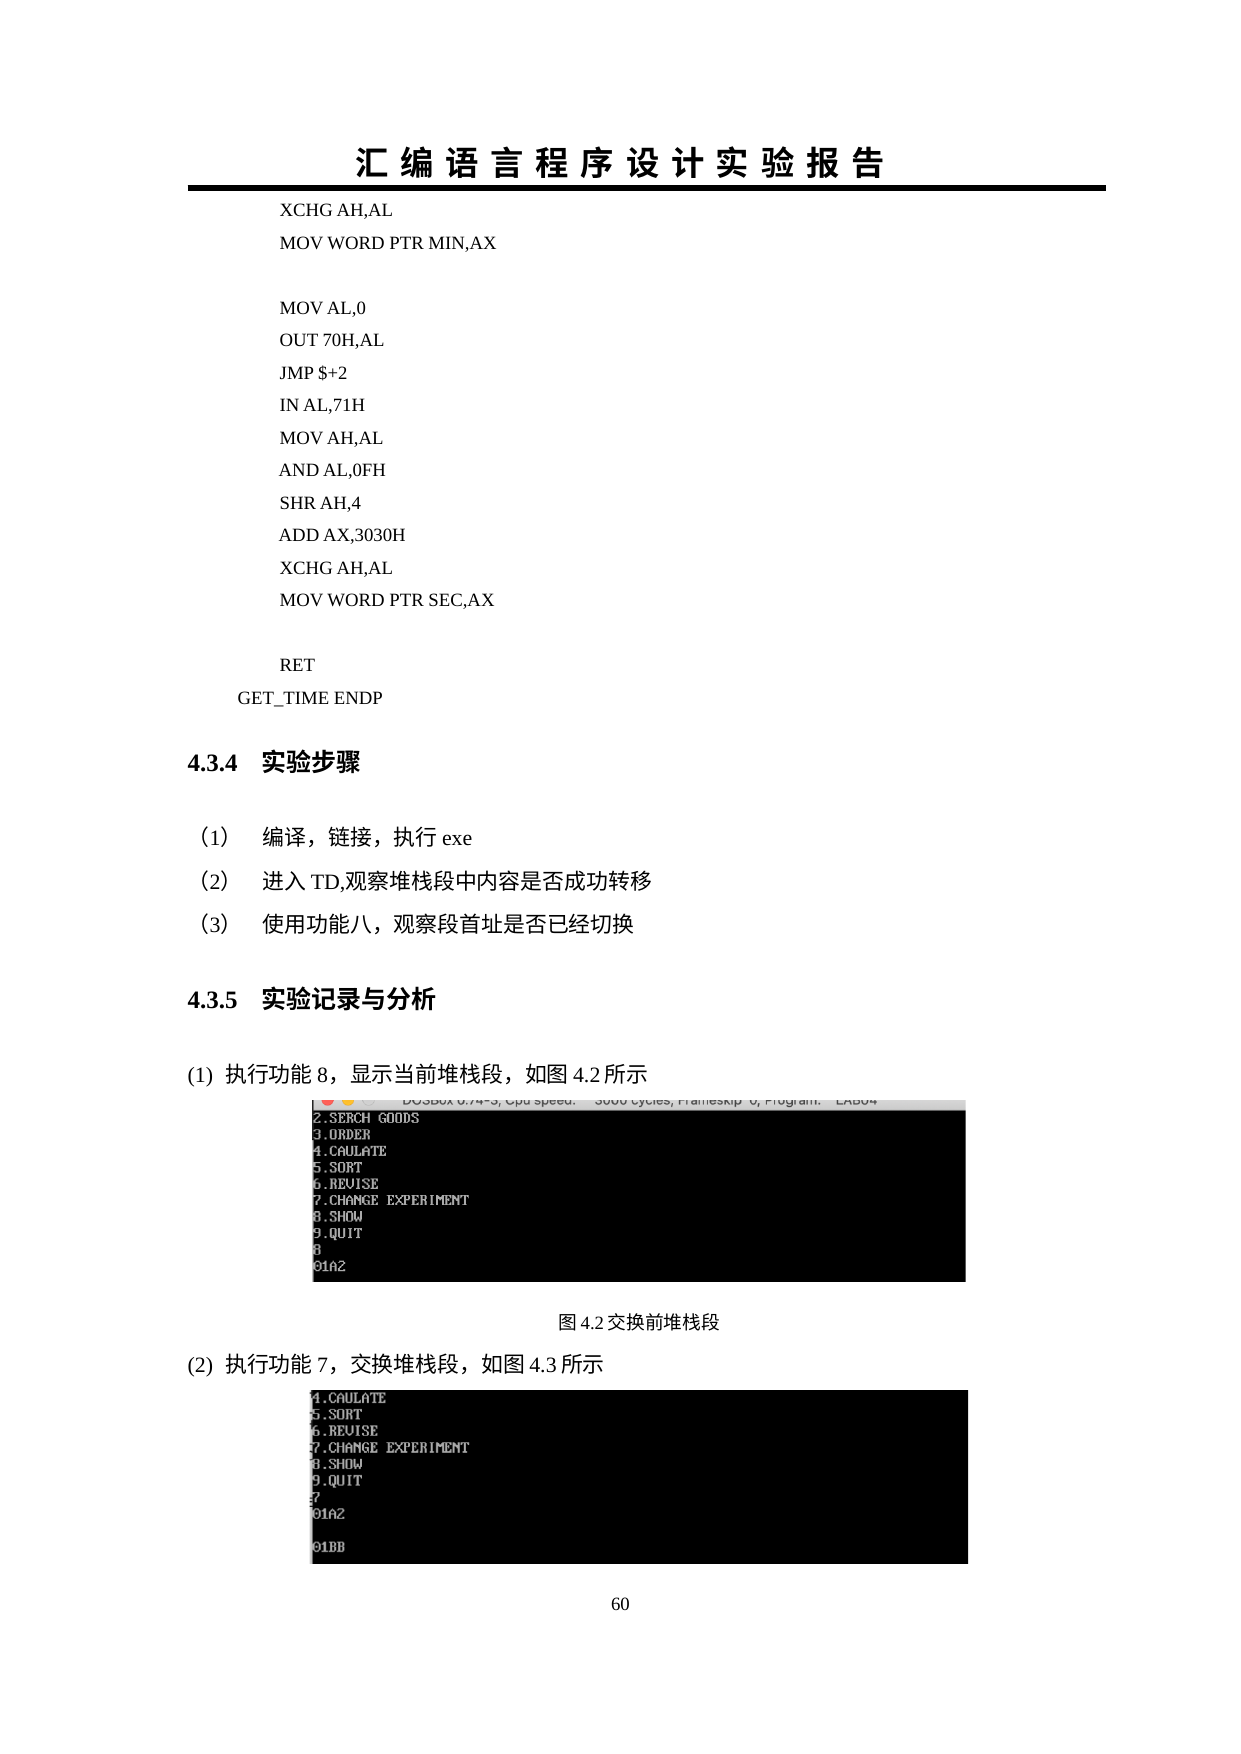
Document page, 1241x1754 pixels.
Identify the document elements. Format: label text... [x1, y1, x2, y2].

text IN AL,71H [237, 389, 1053, 421]
text MOV AH,AL [237, 421, 1053, 454]
text AND AL,0FH [237, 454, 1053, 486]
picture [309, 1390, 969, 1564]
picture [312, 1100, 966, 1282]
list 进入TD,观察堆栈段中内容是否成功转移 [187, 863, 1053, 896]
text MOV WORD PTR SEC,AX [237, 584, 1053, 616]
text SHR AH,4 [237, 486, 1053, 519]
text XCHG AH,AL [237, 551, 1053, 584]
list 执行功能7，交换堆栈段，如图4.3所示 [187, 1347, 1053, 1379]
text RET [237, 649, 1053, 681]
text ADD AX,3030H [237, 519, 1053, 551]
subtitle 实验记录与分析 [187, 965, 1053, 1030]
list 执行功能8，显示当前堆栈段，如图4.2所示 [187, 1056, 1053, 1089]
text XCHG AH,AL [237, 194, 1053, 226]
text OUT 70H,AL [237, 324, 1053, 356]
text MOV AL,0 [237, 291, 1053, 324]
list 使用功能八，观察段首址是否已经切换 [187, 907, 1053, 939]
list 编译，链接，执行exe [187, 820, 1053, 852]
subtitle 实验步骤 [187, 728, 1053, 793]
text JMP $+2 [237, 356, 1053, 389]
text GET_TIME ENDP [237, 681, 1053, 714]
list 图4.2交换前堆栈段 [225, 1305, 1053, 1337]
text MOV WORD PTR MIN,AX [237, 226, 1053, 259]
